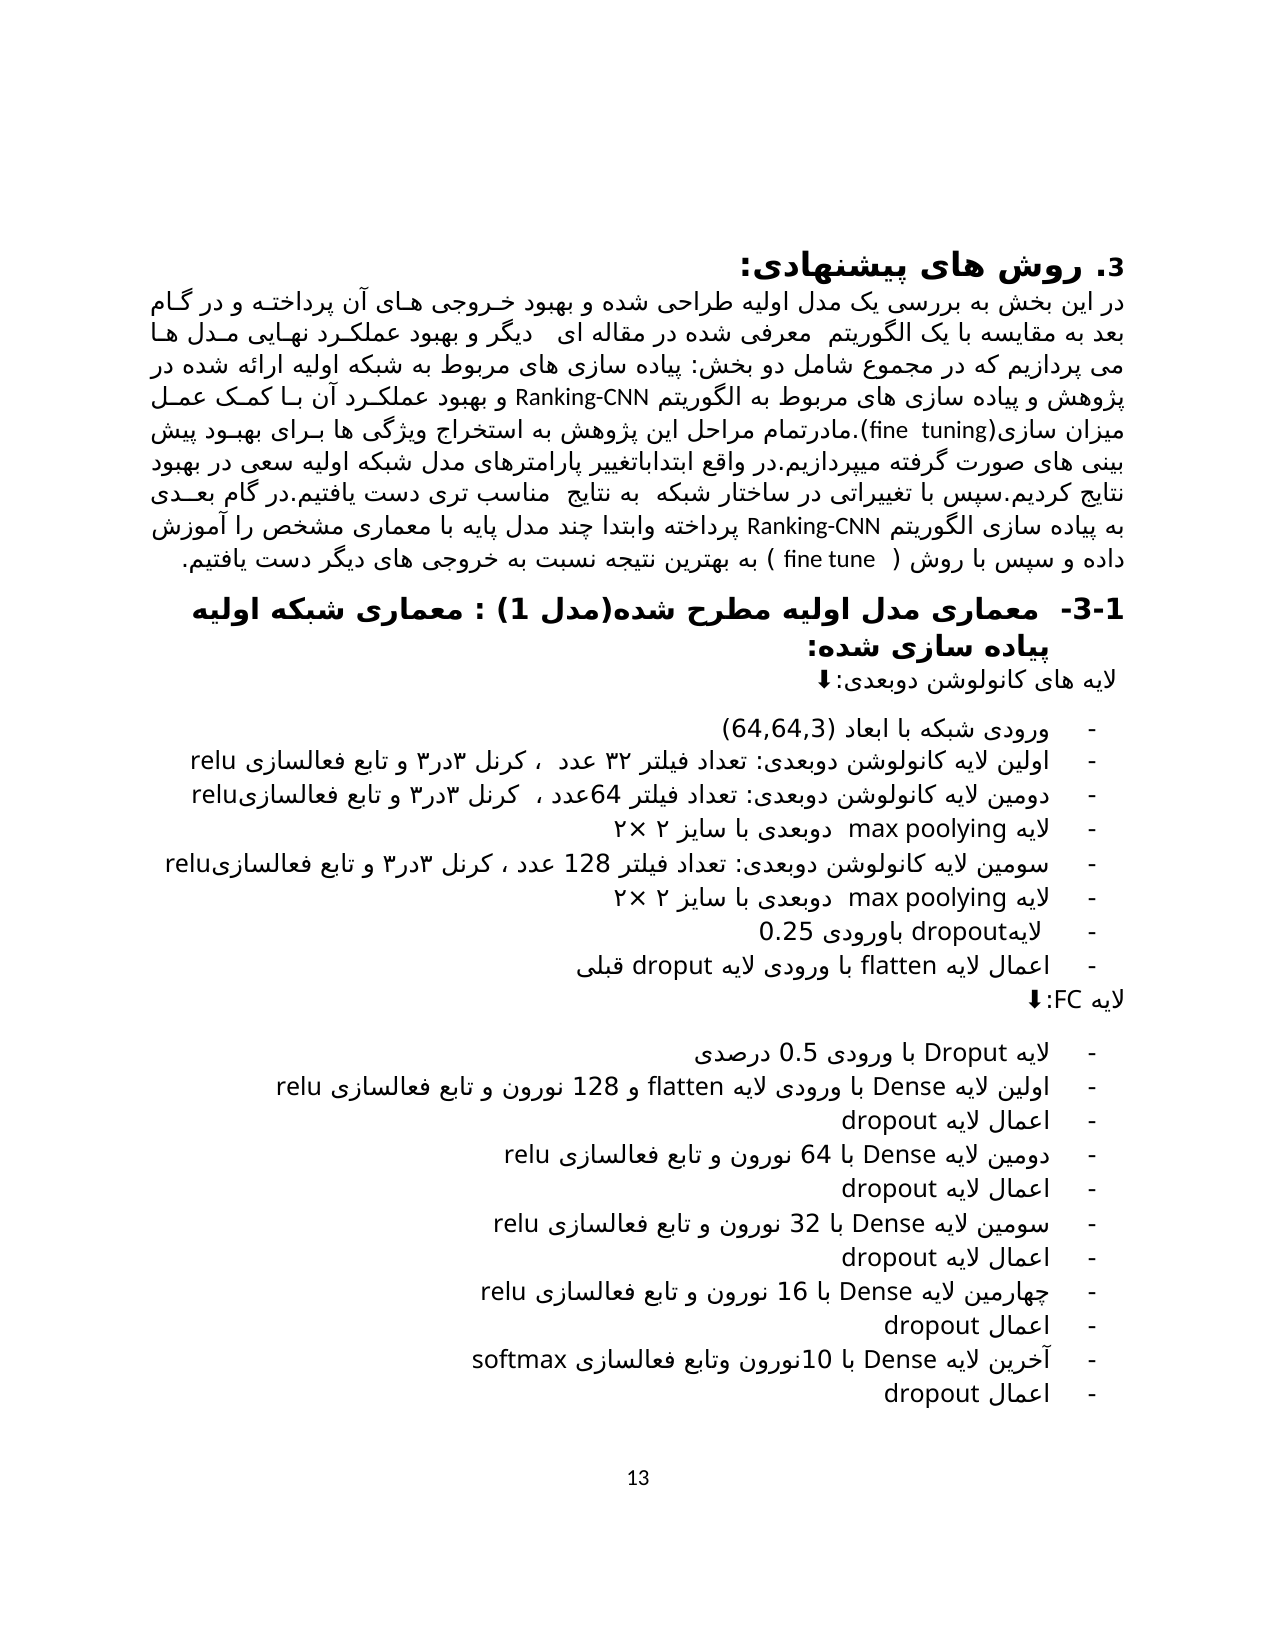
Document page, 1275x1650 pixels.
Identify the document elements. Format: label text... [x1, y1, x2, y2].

list اعمال dropout [150, 1307, 1087, 1341]
list دومین لایه Dense با 64 نورون و تابع فعالسازی relu [150, 1137, 1087, 1171]
text لایه های کانولوشن دوبعدی:⬇️ [150, 666, 1125, 695]
text در این بخش به بررسی یک مدل اولیه طراحی شده و بهبود خروجی های آن پرداخته و در گام بعد به مقایسه با یک الگوریتم معرفی شده در مقاله ای دیگر و بهبود عملکرد نهایی مدل ها می پردازیم که در مجموع شامل دو بخش: پیاده سازی های مربوط به شبکه اولیه ارائه شده در پژوهش و پیاده سازی های مربوط به الگوریتم Ranking-CNN و بهبود عملکرد آن با کمک عمل میزان سازی(fine tuning).مادرتمام مراحل این پژوهش به استخراج ویژگی ها برای بهبود پیش بینی های صورت گرفته میپردازیم.در واقع ابتداباتغییر پارامترهای مدل شبکه اولیه سعی در بهبود نتایج کردیم.سپس با تغییراتی در ساختار شبکه به نتایج مناسب تری دست یافتیم.در گام بعدی به پیاده سازی الگوریتم Ranking-CNN پرداخته وابتدا چند مدل پایه با معماری مشخص را آموزش داده و سپس با روش ( fine tune ) به بهترین نتیجه نسبت به خروجی های دیگر دست یافتیم. [150, 287, 1125, 573]
list اولین لایه Dense با ورودی لایه flatten و 128 نورون و تابع فعالسازی relu [150, 1069, 1087, 1103]
list ورودی شبکه با ابعاد (64,64,3) [150, 714, 1087, 743]
list اعمال dropout [150, 1376, 1087, 1409]
list اولین لایه کانولوشن دوبعدی: تعداد فیلتر ۳۲ عدد ، کرنل ۳در۳ و تابع فعالسازی relu [150, 743, 1087, 777]
list سومین لایه کانولوشن دوبعدی: تعداد فیلتر 128 عدد ، کرنل ۳در۳ و تابع فعالسازیrelu [150, 845, 1087, 879]
list لایه max poolying دوبعدی با سایز ۲ ×۲ [150, 811, 1087, 845]
list لایه max poolying دوبعدی با سایز ۲ ×۲ [150, 879, 1087, 913]
list چهارمین لایه Dense با 16 نورون و تابع فعالسازی relu [150, 1273, 1087, 1307]
list سومین لایه Dense با 32 نورون و تابع فعالسازی relu [150, 1205, 1087, 1239]
list اعمال لایه dropout [150, 1239, 1087, 1273]
list آخرین لایه Dense با 10نورون وتابع فعالسازی softmax [150, 1341, 1087, 1376]
list اعمال لایه dropout [150, 1171, 1087, 1205]
subtitle 3. روش های پیشنهادی: [150, 245, 1125, 284]
list لایه Droput با ورودی 0.5 درصدی [150, 1035, 1087, 1069]
text لایه FC:⬇️ [150, 981, 1125, 1016]
list دومین لایه کانولوشن دوبعدی: تعداد فیلتر 64عدد ، کرنل ۳در۳ و تابع فعالسازیrelu [150, 777, 1087, 811]
subtitle 3-1- معماری مدل اولیه مطرح شده(مدل 1) : معماری شبکه اولیه پیاده سازی شده: [150, 592, 1125, 663]
list لایهdropout باورودی 0.25 [150, 913, 1087, 947]
list اعمال لایه dropout [150, 1103, 1087, 1137]
list اعمال لایه flatten با ورودی لایه droput قبلی [150, 947, 1087, 981]
